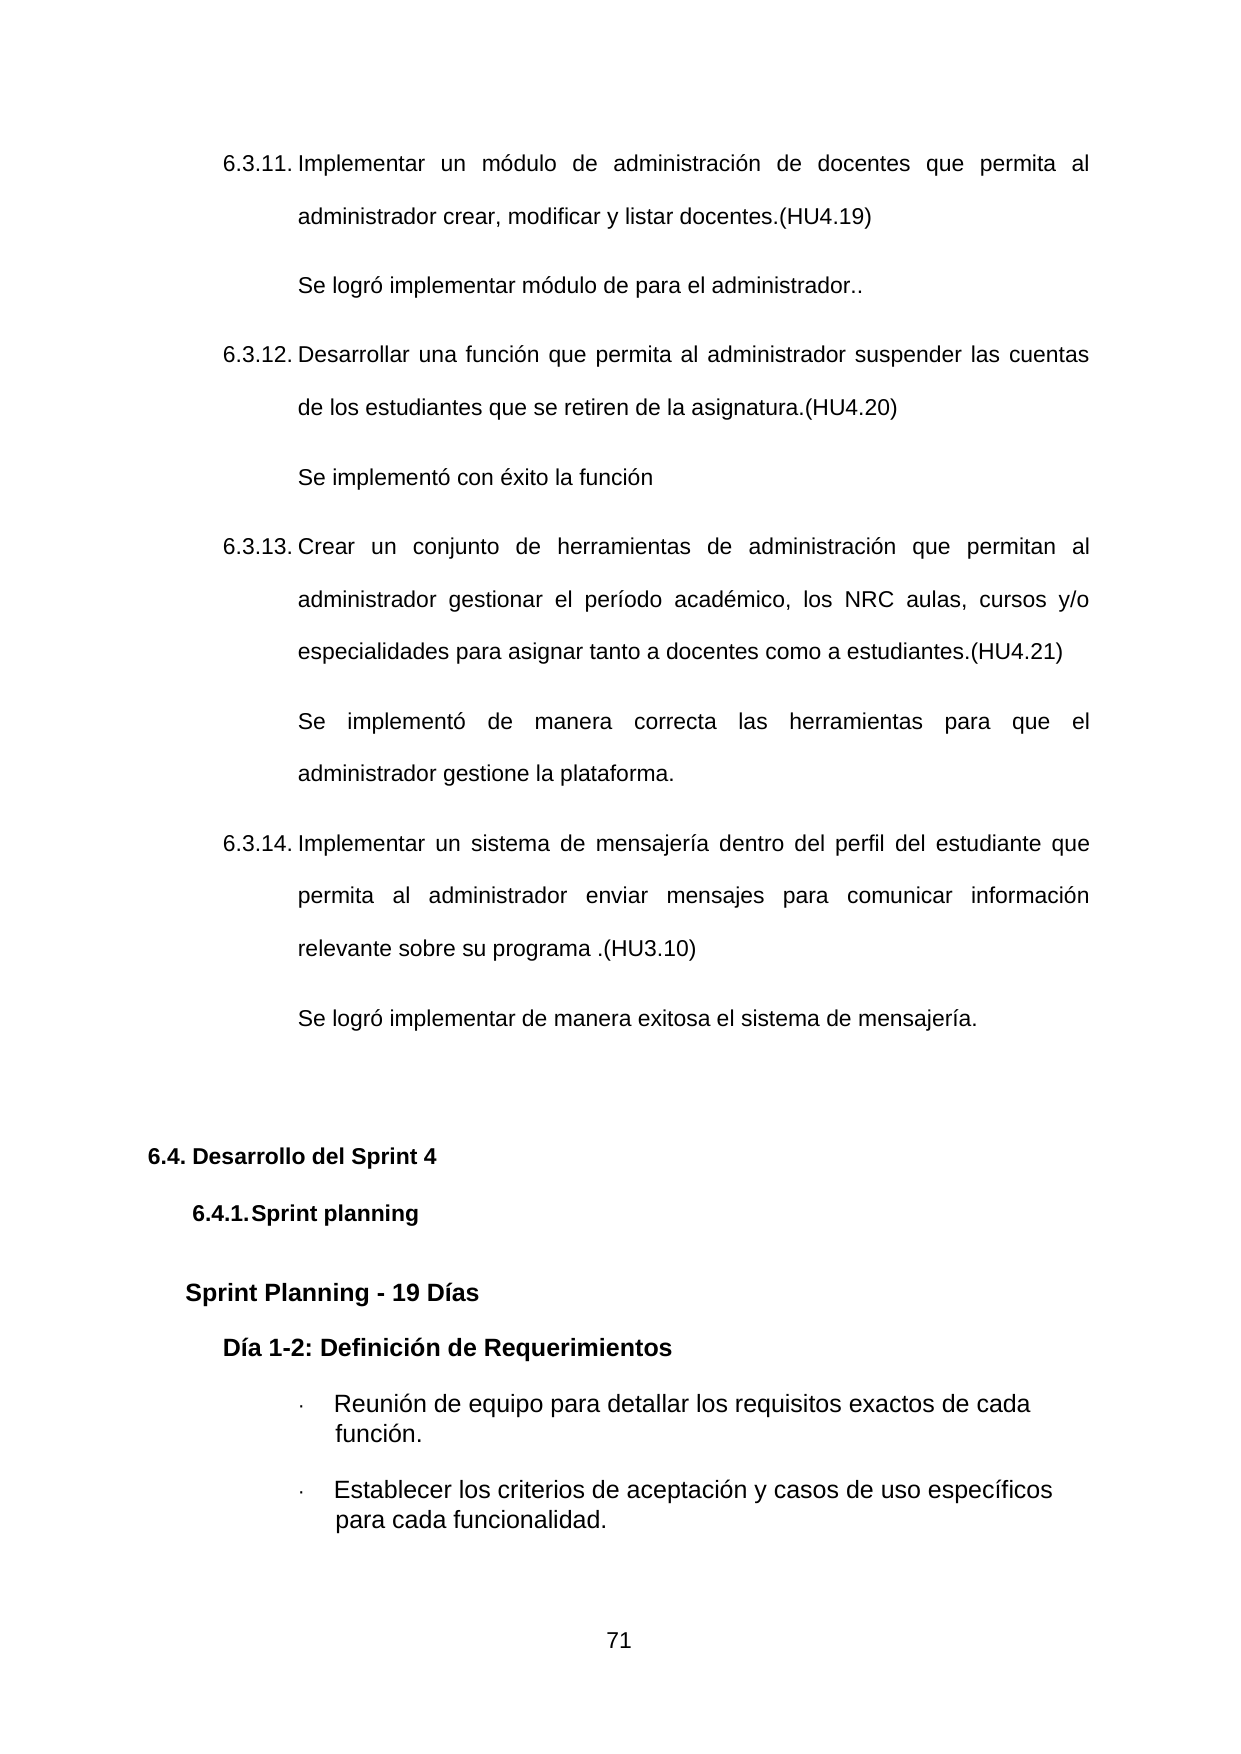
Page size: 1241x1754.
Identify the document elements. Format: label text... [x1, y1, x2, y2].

list Crear un conjunto de herramientas de administración que permitan al administrador gestionar el período académico, los NRC aulas, cursos y/o especialidades para asignar tanto a docentes como a estudiantes.(HU4.21) [223, 533, 1090, 665]
text Día 1-2: Definición de Requerimientos [223, 1333, 1090, 1362]
text Se implementó con éxito la función [298, 463, 1090, 490]
list Implementar un sistema de mensajería dentro del perfil del estudiante que permita al administrador enviar mensajes para comunicar información relevante sobre su programa .(HU3.10) [223, 830, 1090, 962]
text · Reunión de equipo para detallar los requisitos exactos de cada función. [298, 1389, 1090, 1448]
subtitle Desarrollo del Sprint 4 [148, 1143, 1090, 1170]
text Se logró implementar de manera exitosa el sistema de mensajería. [298, 1004, 1090, 1031]
subtitle Sprint planning [192, 1200, 1090, 1227]
text Sprint Planning - 19 Días [185, 1278, 1090, 1307]
text Se implementó de manera correcta las herramientas para que el administrador gestione la plataforma. [298, 708, 1090, 787]
list Desarrollar una función que permita al administrador suspender las cuentas de los estudiantes que se retiren de la asignatura.(HU4.20) [223, 341, 1090, 421]
text · Establecer los criterios de aceptación y casos de uso específicos para cada funcionalidad. [298, 1474, 1090, 1534]
list Implementar un módulo de administración de docentes que permita al administrador crear, modificar y listar docentes.(HU4.19) [223, 150, 1090, 229]
text Se logró implementar módulo de para el administrador.. [298, 272, 1090, 298]
